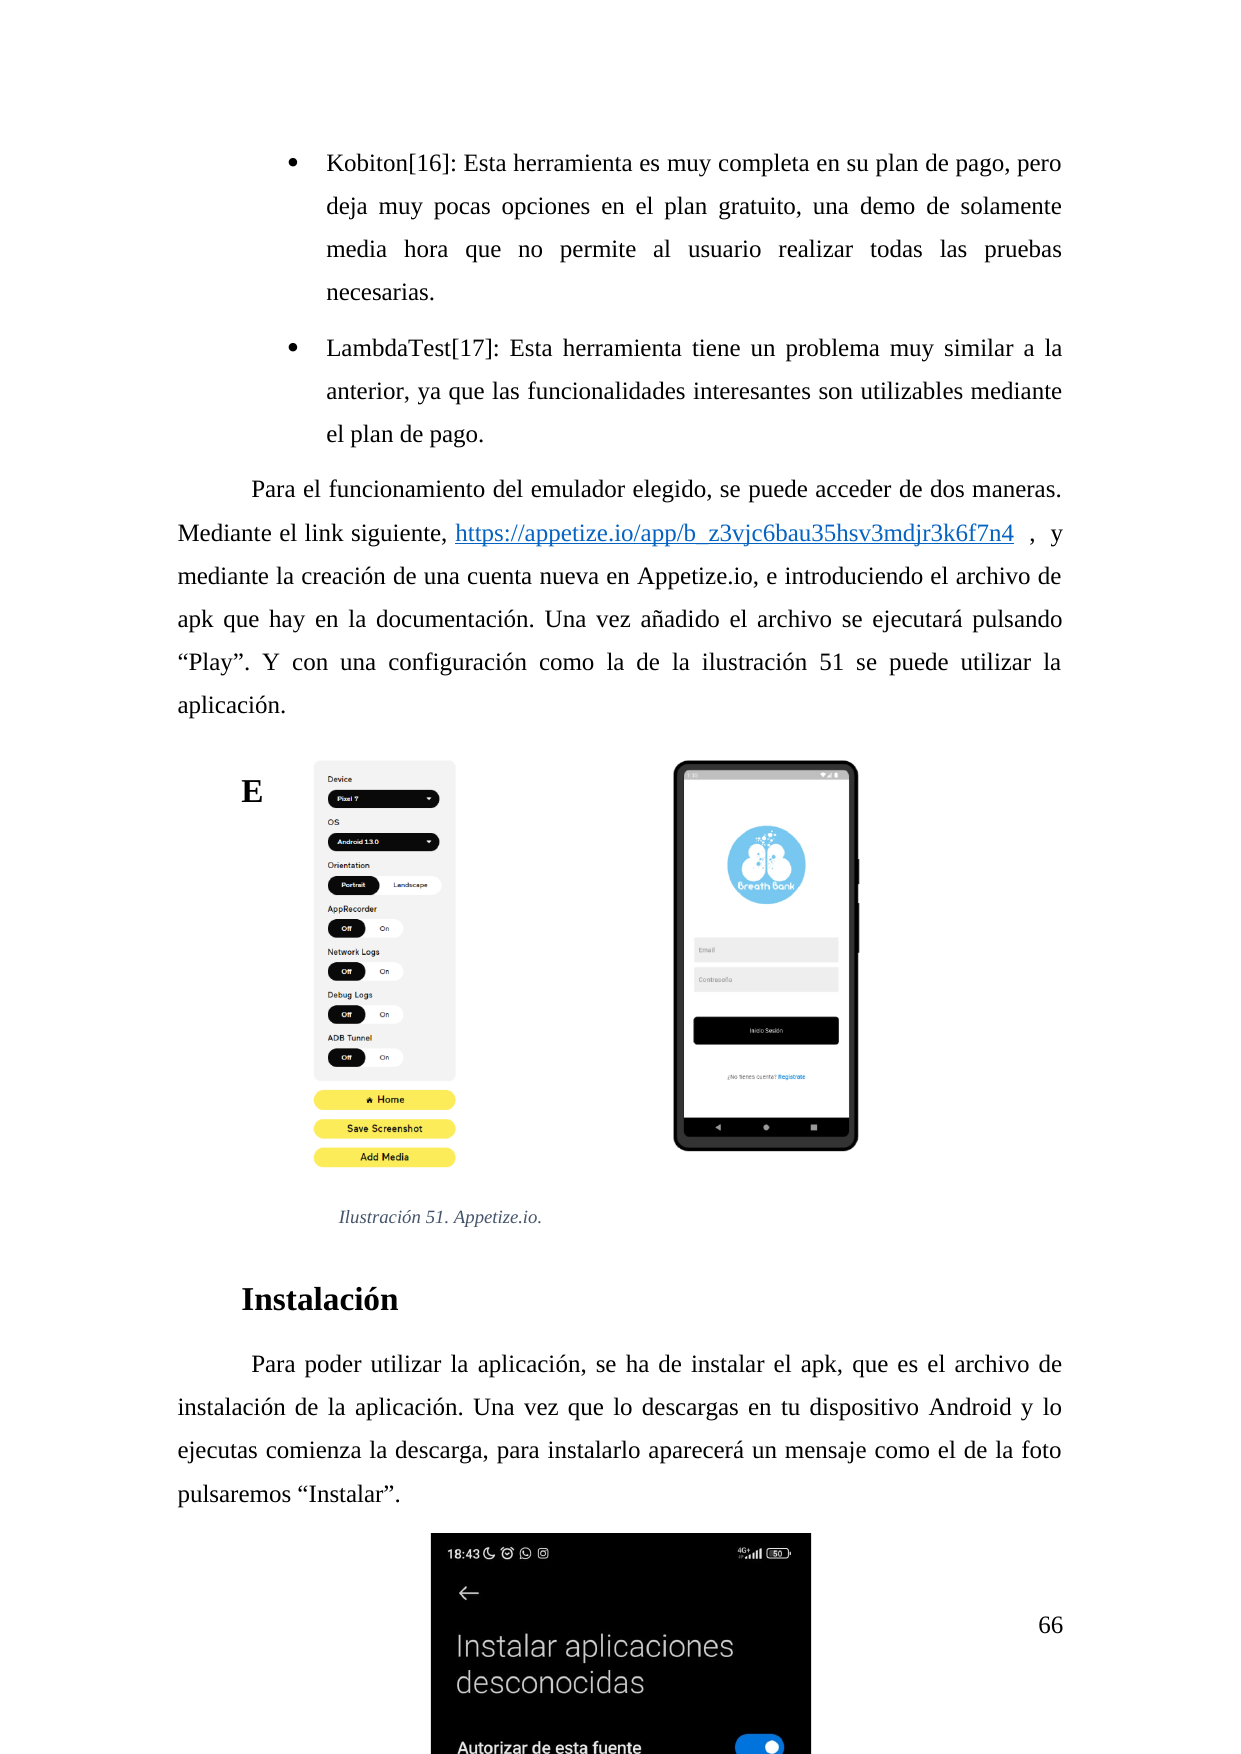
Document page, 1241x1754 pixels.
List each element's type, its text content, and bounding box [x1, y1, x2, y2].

text Para poder utilizar la aplicación, se ha de instalar el apk, que es el archivo de instalación de la aplicación. Una vez que lo descargas en tu dispositivo Android y lo ejecutas comienza la descarga, para instalarlo aparecerá un mensaje como el de la foto pulsaremos “Instalar”. [177, 1349, 1063, 1507]
picture [264, 741, 976, 1184]
text Para el funcionamiento del emulador elegido, se puede acceder de dos maneras. Mediante el link siguiente, https://appetize.io/app/b_z3vjc6bau35hsv3mdjr3k6f7n4 , y mediante la creación de una cuenta nueva en Appetize.io, e introduciendo el archivo de apk que hay en la documentación. Una vez añadido el archivo se ejecutará pulsando “Play”. Y con una configuración como la de la ilustración 51 se puede utilizar la aplicación. [177, 474, 1063, 719]
picture [430, 1533, 812, 1754]
list LambdaTest: Esta herramienta tiene un problema muy similar a la anterior, ya que las funcionalidades interesantes son utilizables mediante el plan de pago. [288, 333, 1063, 448]
list Kobiton: Esta herramienta es muy completa en su plan de pago, pero deja muy pocas opciones en el plan gratuito, una demo de solamente media hora que no permite al usuario realizar todas las pruebas necesarias. [288, 148, 1063, 306]
